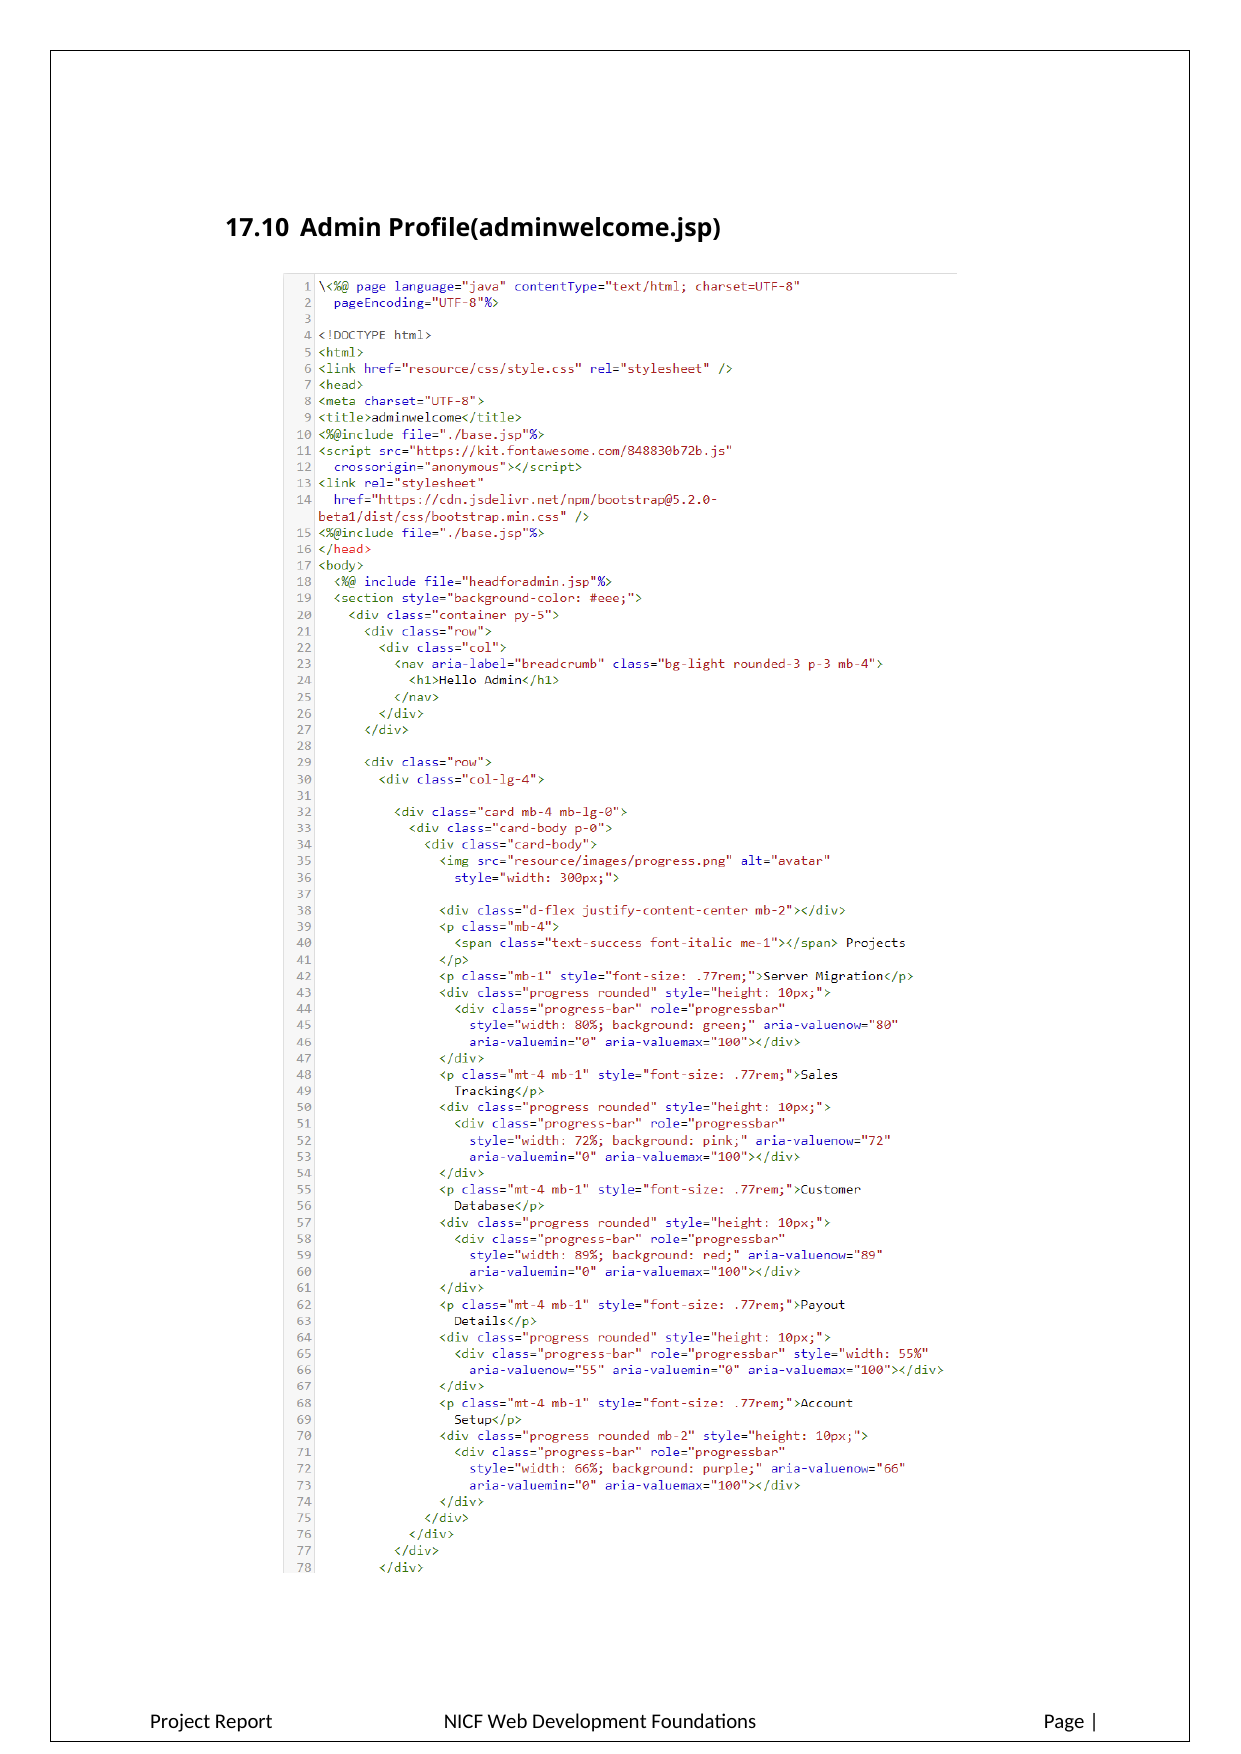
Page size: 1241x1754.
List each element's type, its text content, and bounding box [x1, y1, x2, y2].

picture [283, 273, 957, 1573]
list Admin Profile(adminwelcome.jsp) [225, 209, 1090, 243]
